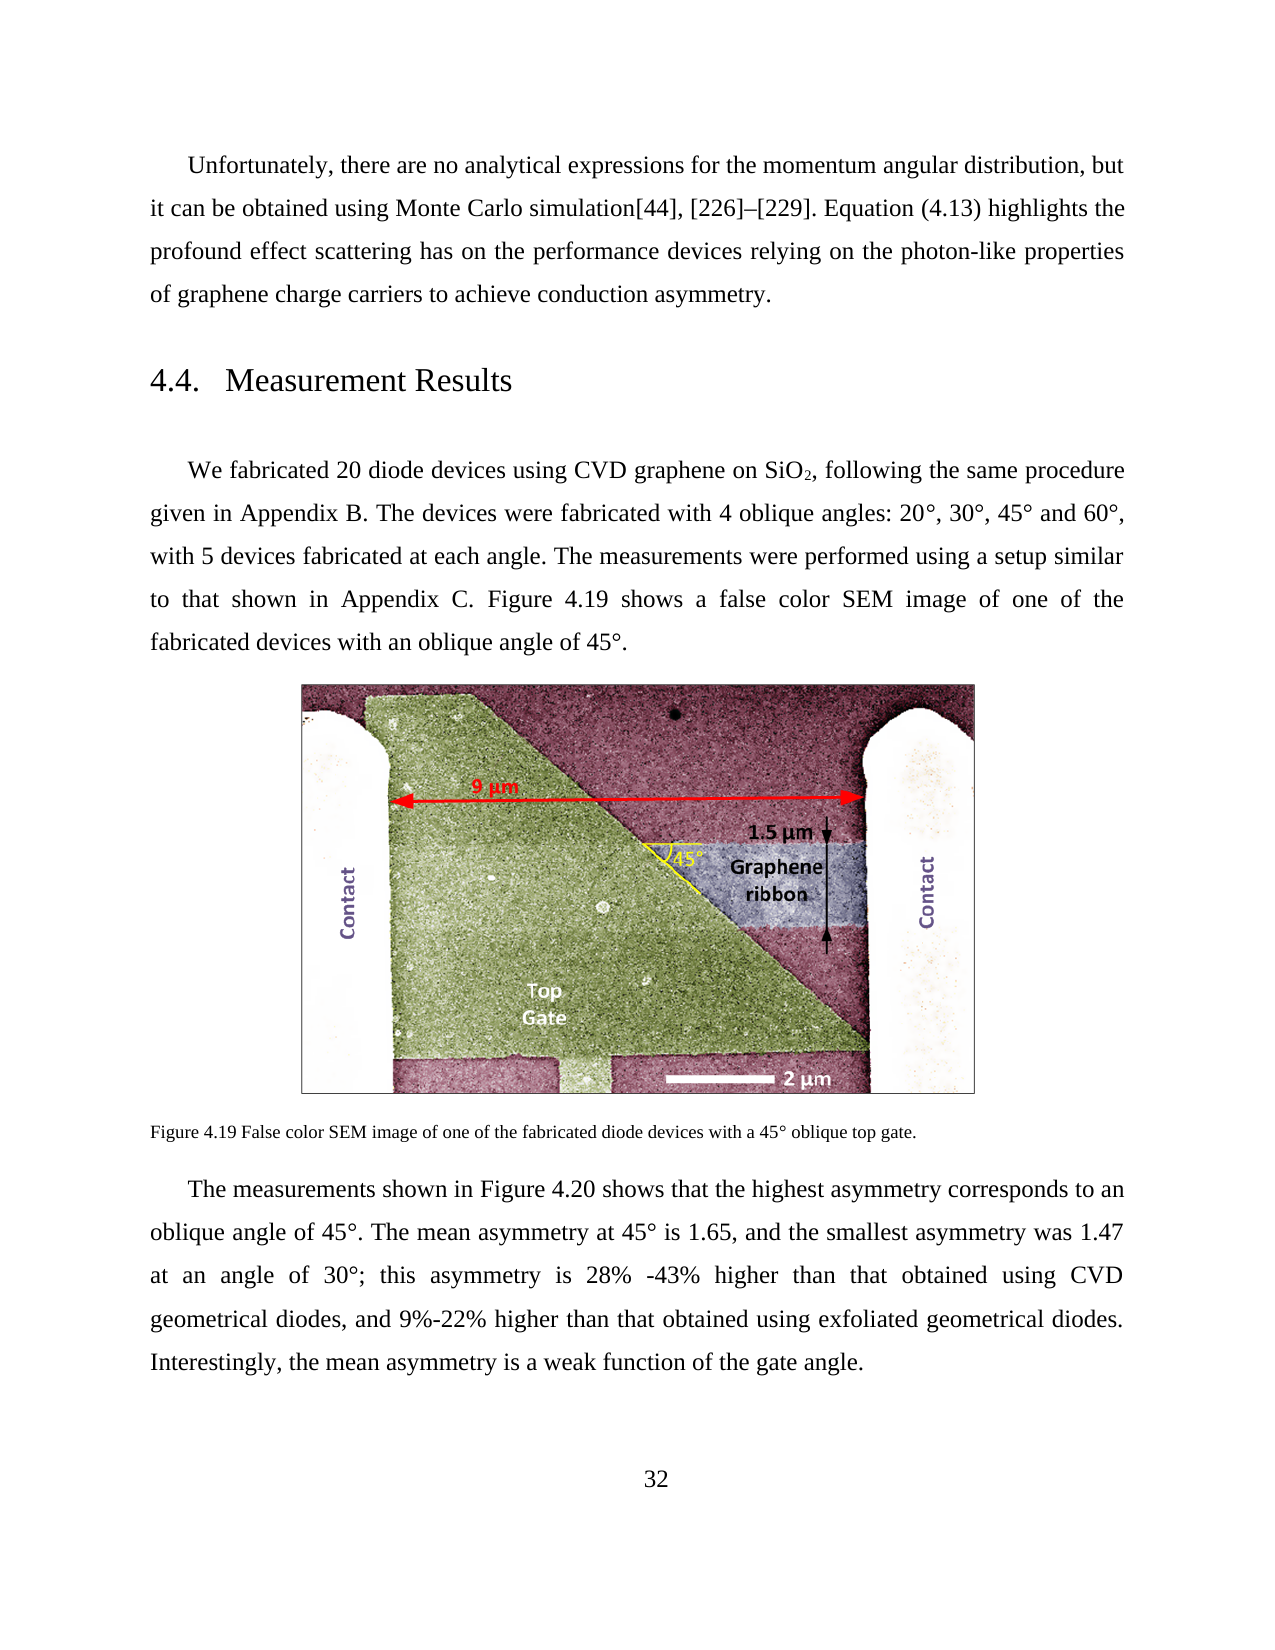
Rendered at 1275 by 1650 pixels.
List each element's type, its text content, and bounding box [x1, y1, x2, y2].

picture [300, 683, 976, 1095]
subtitle Measurement Results [150, 360, 1125, 398]
